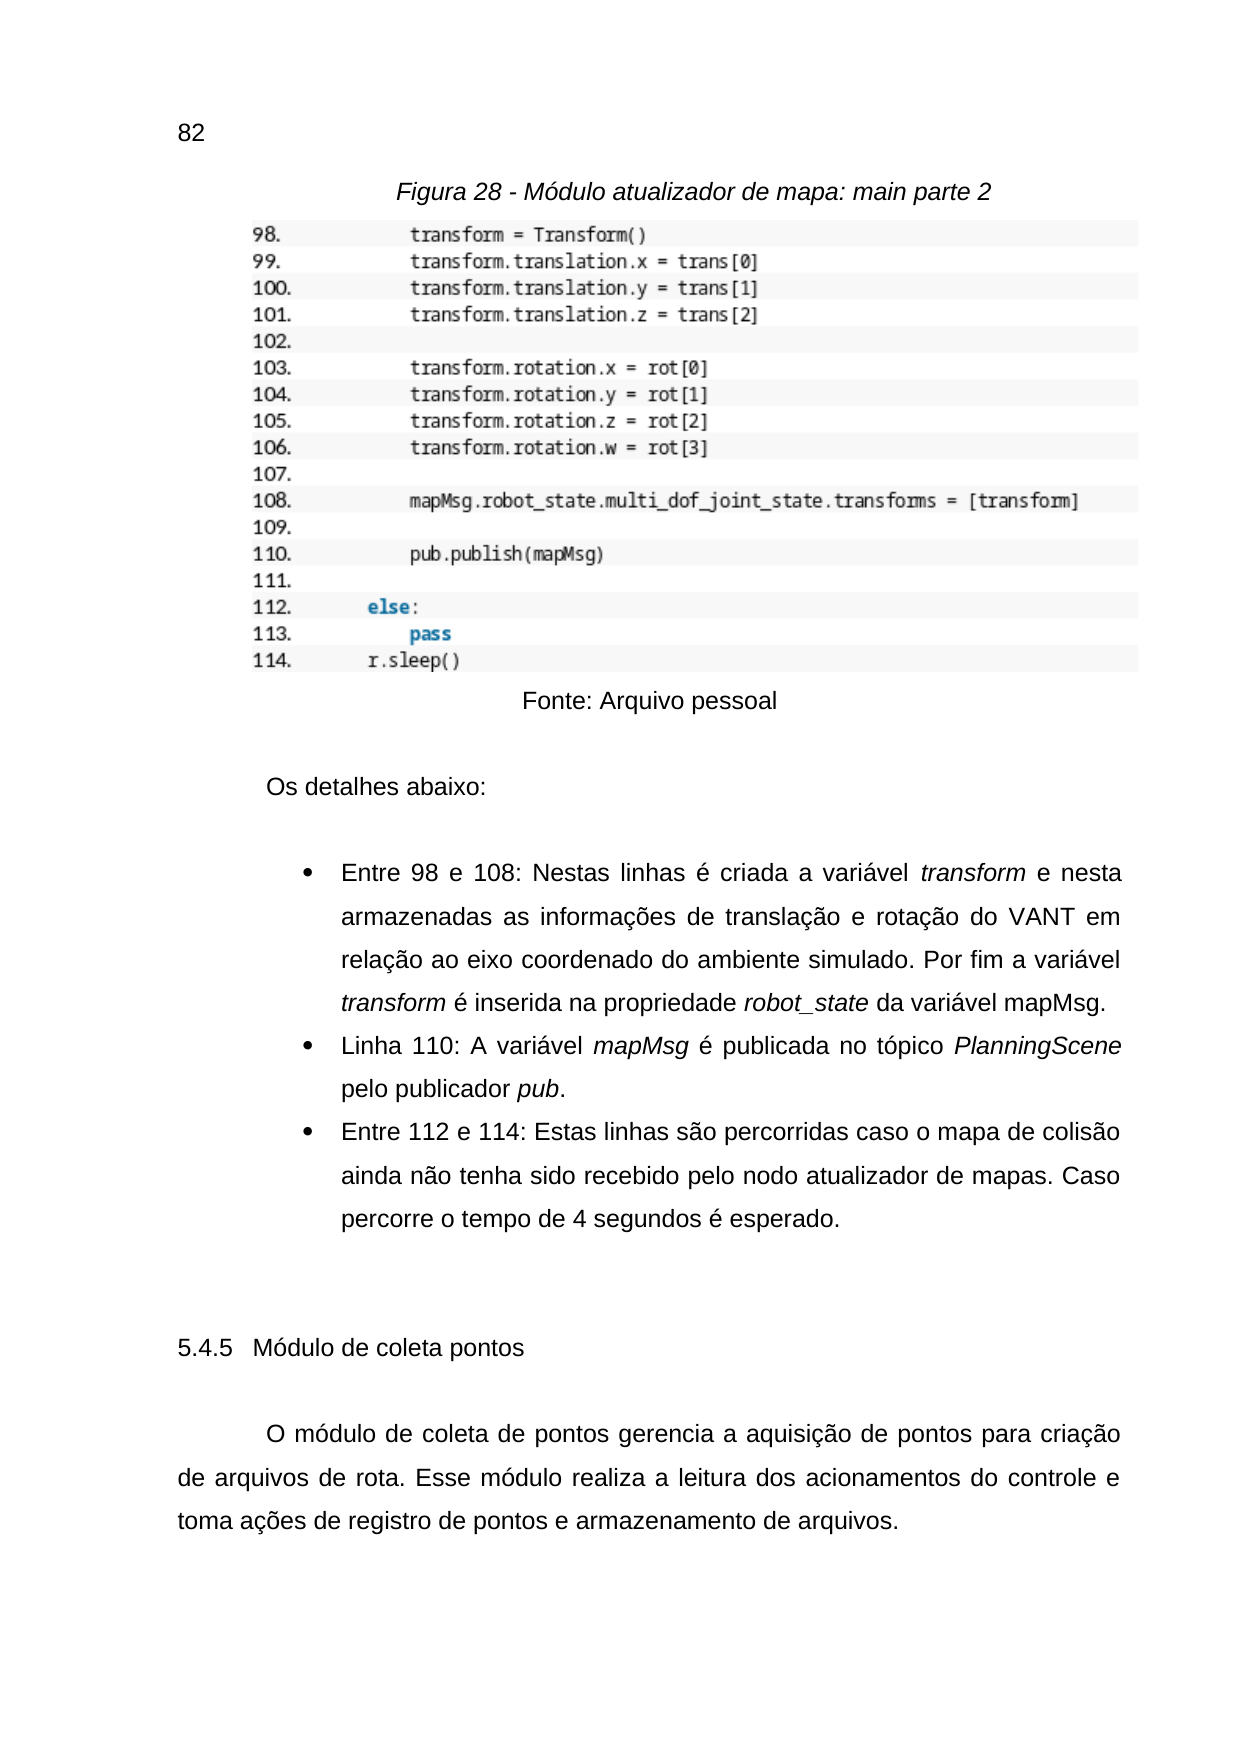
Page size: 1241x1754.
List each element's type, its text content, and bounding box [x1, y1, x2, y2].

text Os detalhes abaixo: [177, 772, 1122, 801]
subtitle Módulo de coleta pontos [177, 1333, 1122, 1362]
list Entre 112 e 114: Estas linhas são percorridas caso o mapa de colisão ainda não tenha sido recebido pelo nodo atualizador de mapas. Caso percorre o tempo de 4 segundos é esperado. [303, 1117, 1122, 1232]
list Linha 110: A variável mapMsg é publicada no tópico PlanningScene pelo publicador pub. [303, 1031, 1122, 1103]
text Figura - Módulo atualizador de mapa: main parte 2 [177, 177, 1122, 206]
text Fonte: Arquivo pessoal [177, 220, 1122, 715]
list Entre 98 e 108: Nestas linhas é criada a variável transform e nesta armazenadas as informações de translação e rotação do VANT em relação ao eixo coordenado do ambiente simulado. Por fim a variável transform é inserida na propriedade robot_state da variável mapMsg. [303, 858, 1122, 1017]
text O módulo de coleta de pontos gerencia a aquisição de pontos para criação de arquivos de rota. Esse módulo realiza a leitura dos acionamentos do controle e toma ações de registro de pontos e armazenamento de arquivos. [177, 1419, 1122, 1534]
